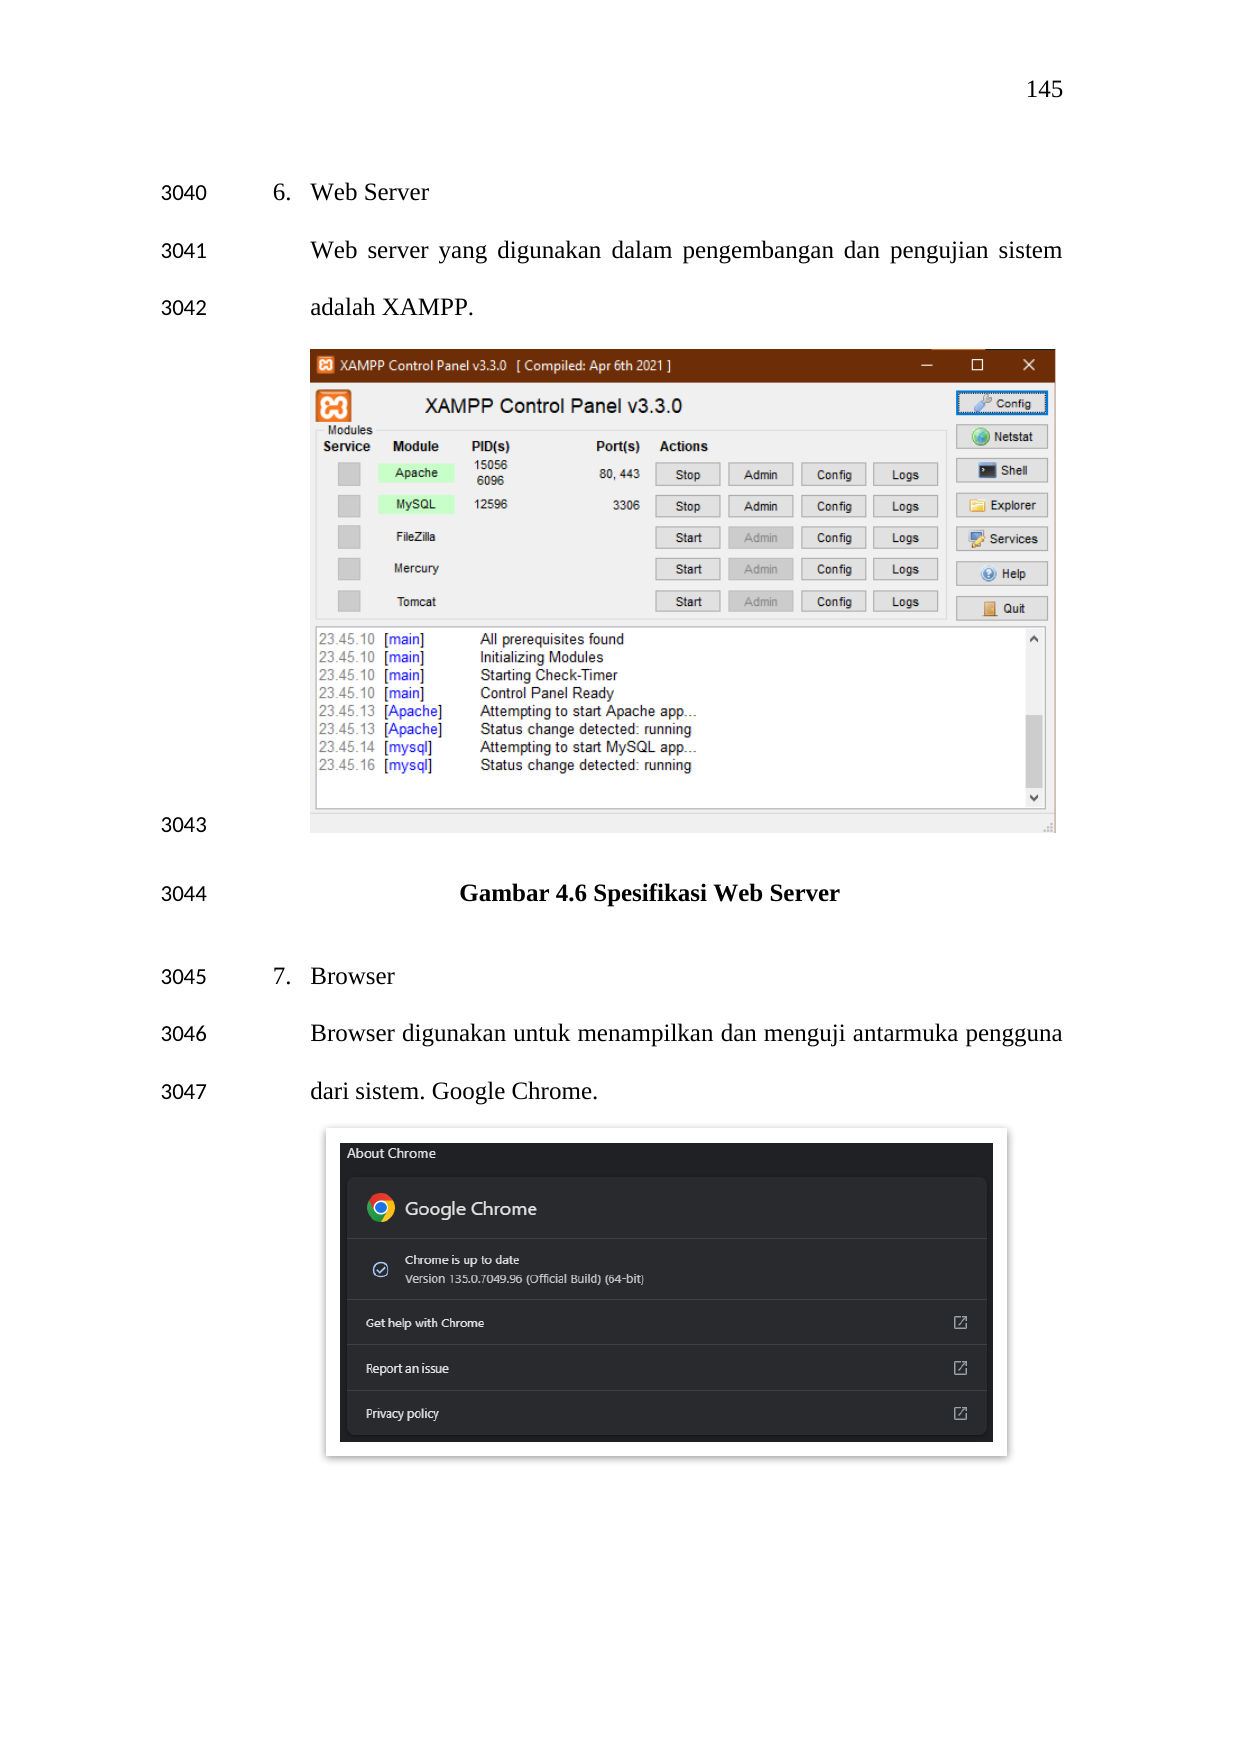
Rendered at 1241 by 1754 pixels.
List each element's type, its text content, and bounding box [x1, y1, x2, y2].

list Browser digunakan untuk menampilkan dan menguji antarmuka pengguna dari sistem. Google Chrome. [310, 1018, 1063, 1104]
picture [310, 349, 1056, 833]
list Web server yang digunakan dalam pengembangan dan pengujian sistem adalah XAMPP. [310, 235, 1063, 321]
picture [340, 1143, 993, 1442]
list Browser [273, 961, 1063, 989]
text Gambar 4.6 Spesifikasi Web Server [236, 878, 1063, 907]
list Web Server [273, 177, 1063, 206]
